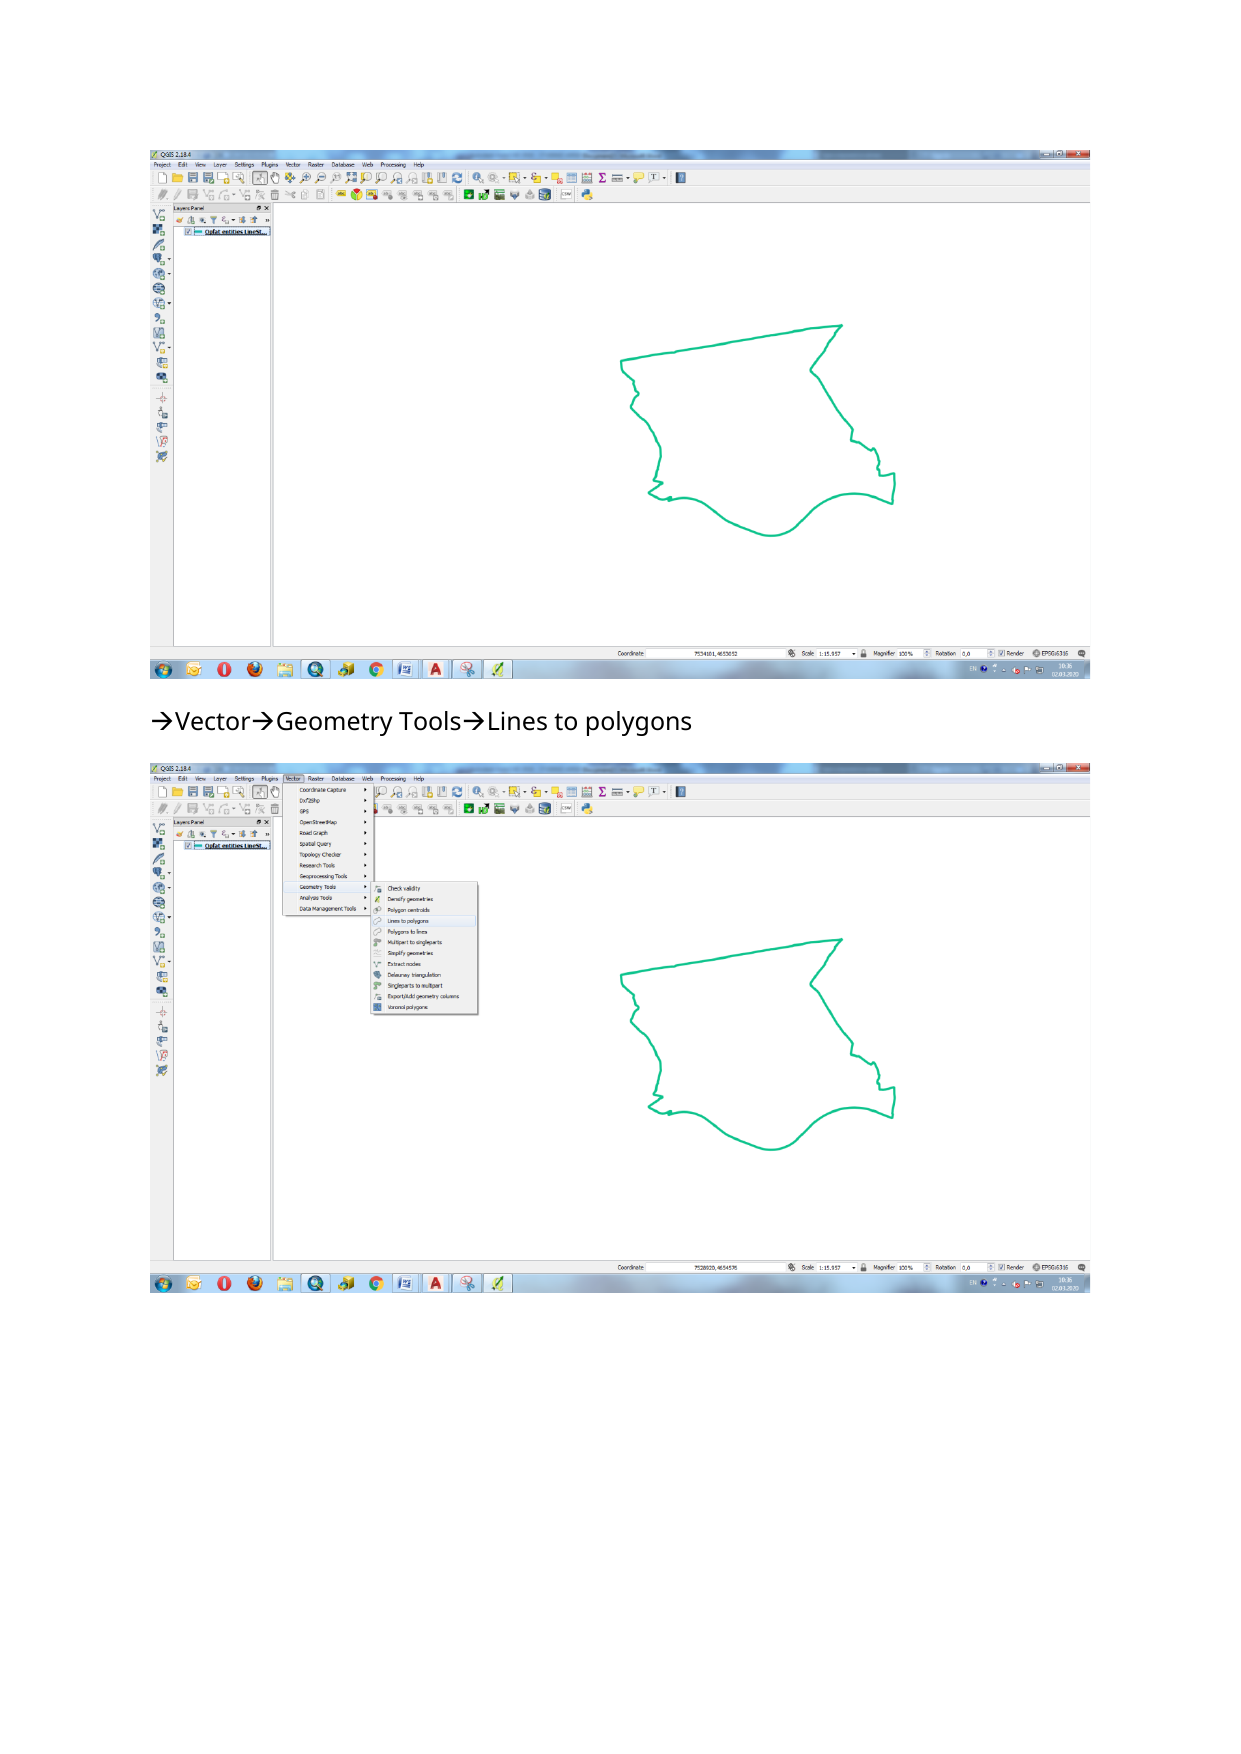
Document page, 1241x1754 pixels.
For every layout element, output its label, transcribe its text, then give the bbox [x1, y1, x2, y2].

picture [150, 763, 1091, 1293]
picture [150, 150, 1091, 679]
text VectorGeometry ToolsLines to polygons [150, 704, 1090, 738]
